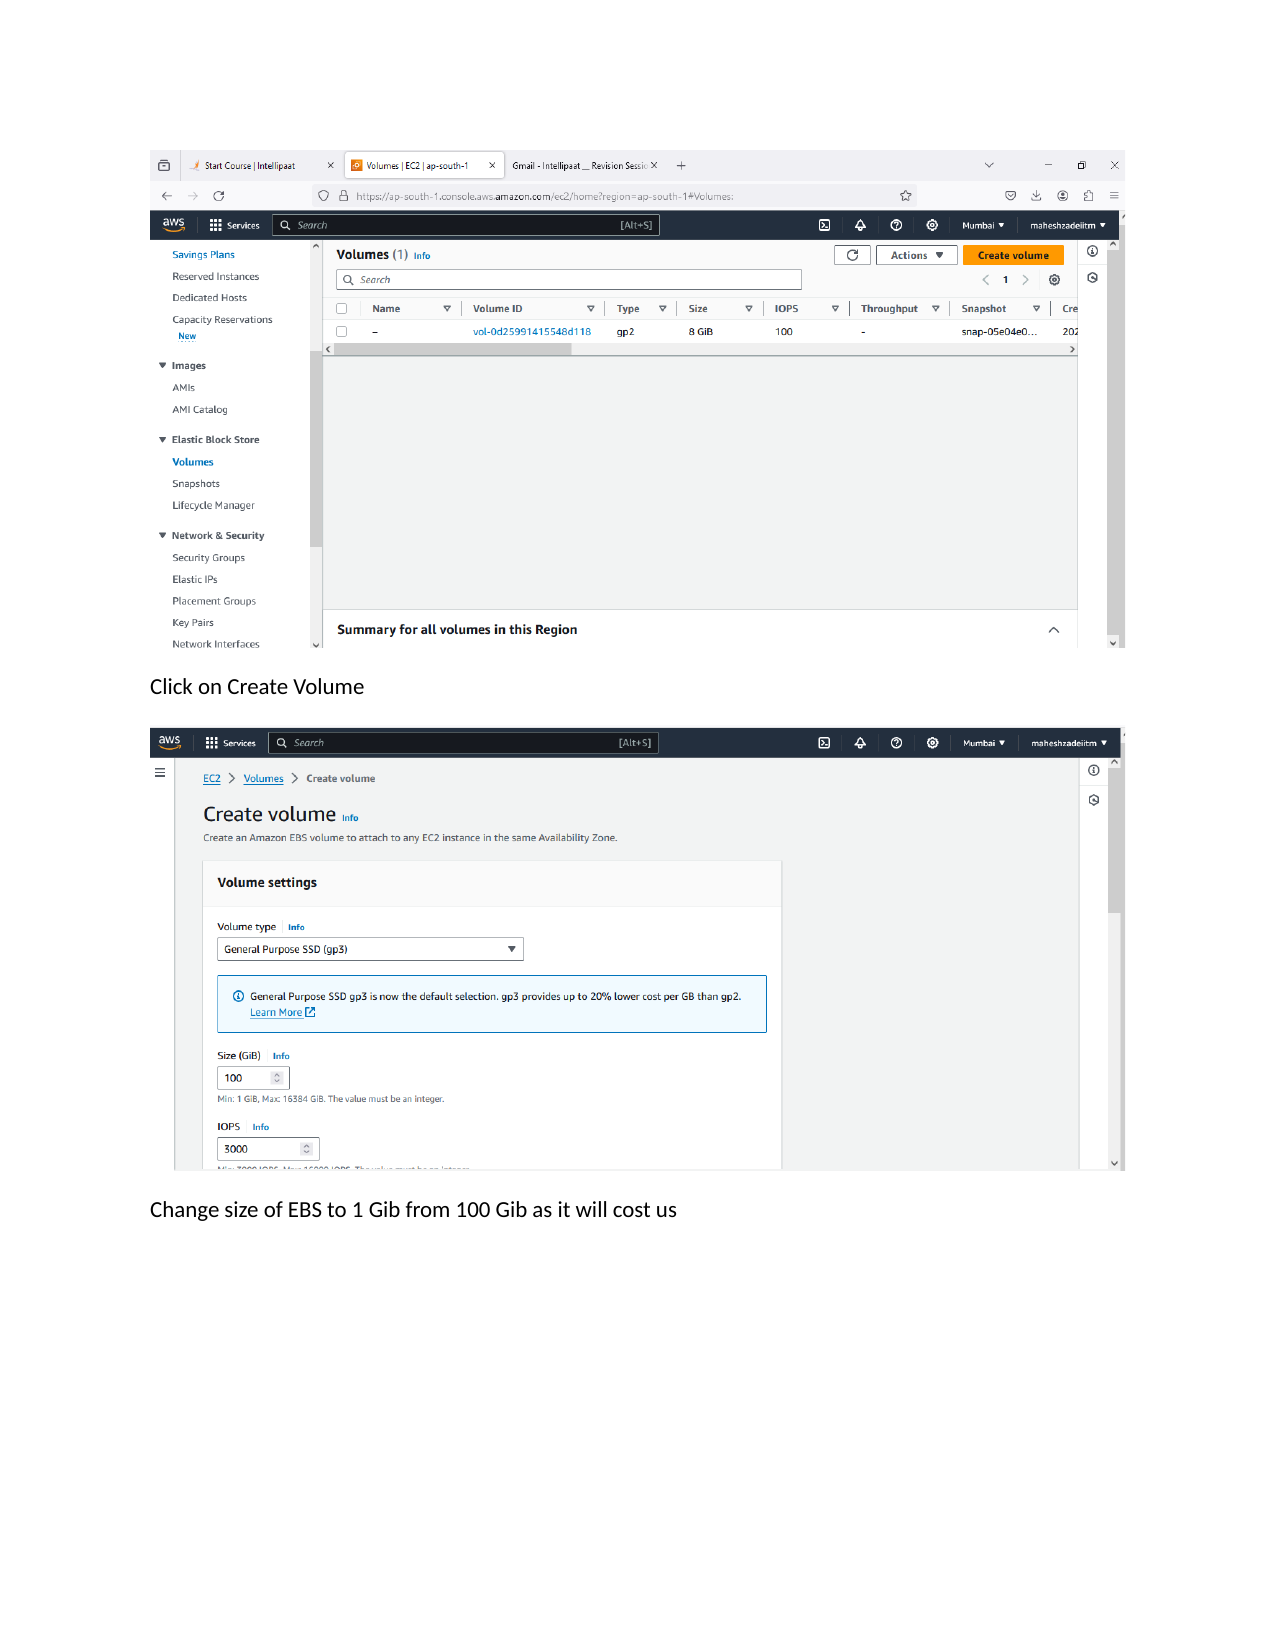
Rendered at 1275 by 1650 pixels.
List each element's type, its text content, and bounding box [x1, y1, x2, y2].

text Click on Create Volume [150, 672, 1125, 701]
picture [150, 150, 1125, 648]
picture [150, 725, 1125, 1171]
text Change size of EBS to 1 Gib from 100 Gib as it will cost us [150, 1195, 1125, 1223]
